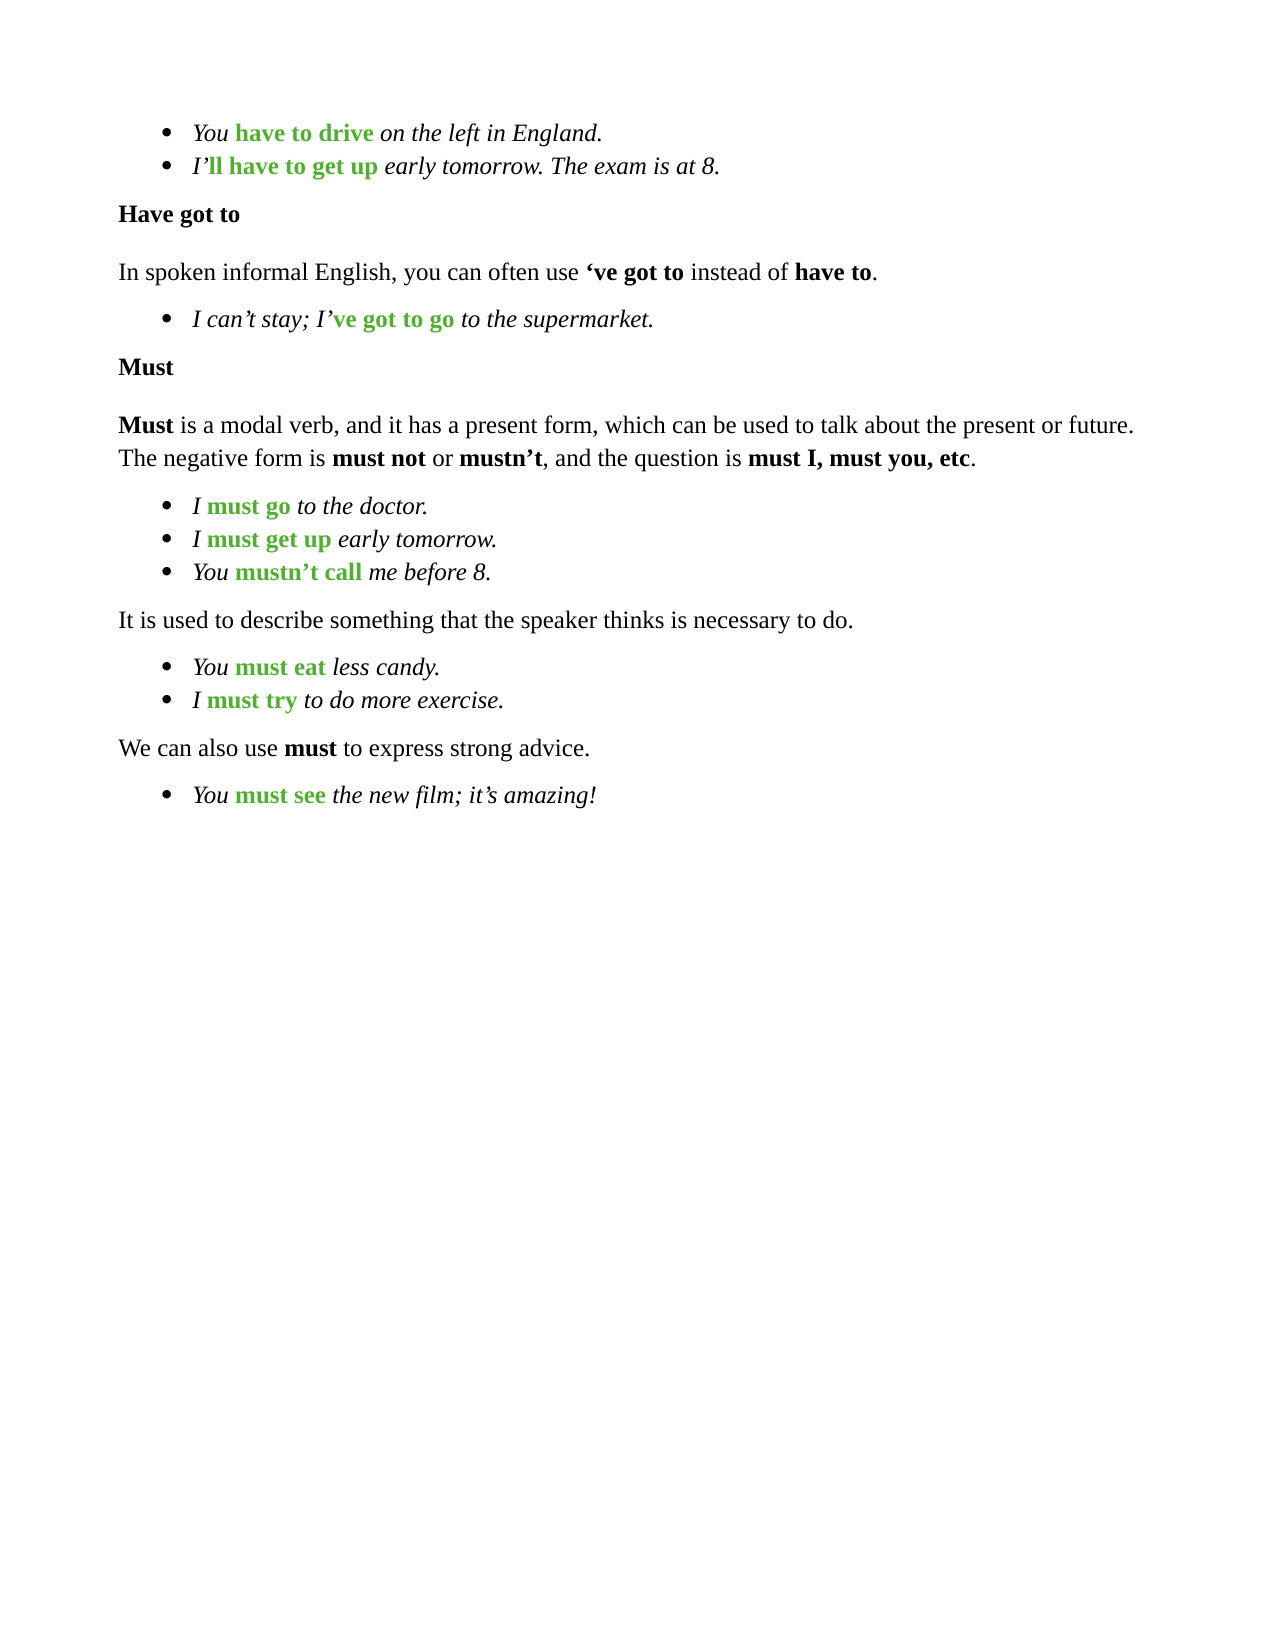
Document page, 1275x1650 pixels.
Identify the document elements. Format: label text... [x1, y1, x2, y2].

text In spoken informal English, you can often use ‘ve got to instead of have to. [118, 257, 1157, 286]
list You mustn’t call me before 8. [162, 557, 1157, 586]
text It is used to describe something that the speaker thinks is necessary to do. [118, 605, 1157, 633]
list I must try to do more exercise. [162, 685, 1157, 714]
list I must get up early tomorrow. [162, 524, 1157, 553]
text We can also use must to express strong advice. [118, 733, 1157, 762]
subtitle Have got to [118, 199, 1157, 227]
list You have to drive on the left in England. [162, 118, 1157, 147]
list You must eat less candy. [162, 652, 1157, 681]
list I’ll have to get up early tomorrow. The exam is at 8. [162, 151, 1157, 180]
list I can’t stay; I’ve got to go to the supermarket. [162, 304, 1157, 333]
list You must see the new film; it’s amazing! [162, 781, 1157, 809]
subtitle Must [118, 352, 1157, 381]
text Must is a modal verb, and it has a present form, which can be used to talk about the present or future. The negative form is must not or mustn’t, and the question is must I, must you, etc. [118, 410, 1157, 472]
list I must go to the doctor. [162, 491, 1157, 520]
